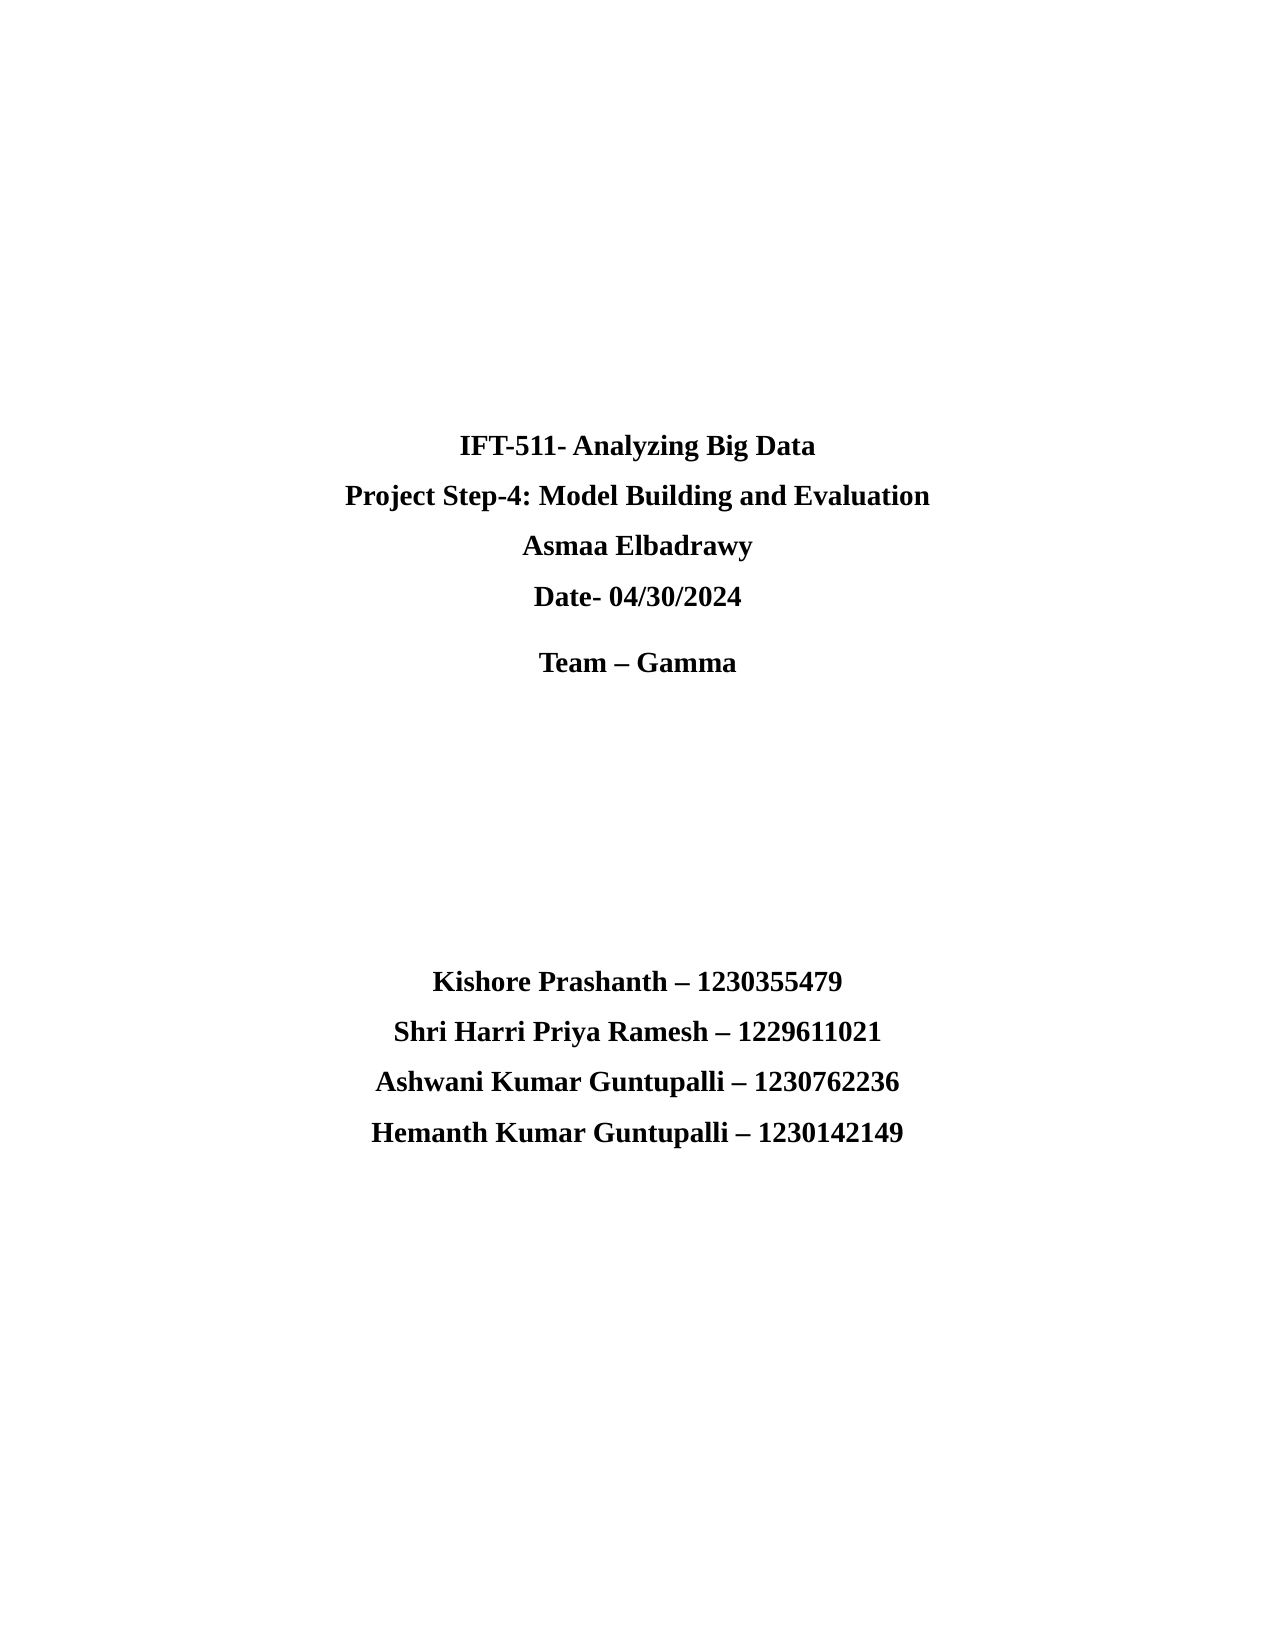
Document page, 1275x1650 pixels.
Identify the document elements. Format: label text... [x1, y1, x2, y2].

text IFT-511- Analyzing Big Data Project Step-4: Model Building and Evaluation Asmaa Elbadrawy Date- 04/30/2024 [150, 428, 1125, 612]
text Team – Gamma [150, 646, 1125, 679]
text Kishore Prashanth – 1230355479 Shri Harri Priya Ramesh – 1229611021 Ashwani Kumar Guntupalli – 1230762236 Hemanth Kumar Guntupalli – 1230142149 [150, 913, 1125, 1148]
